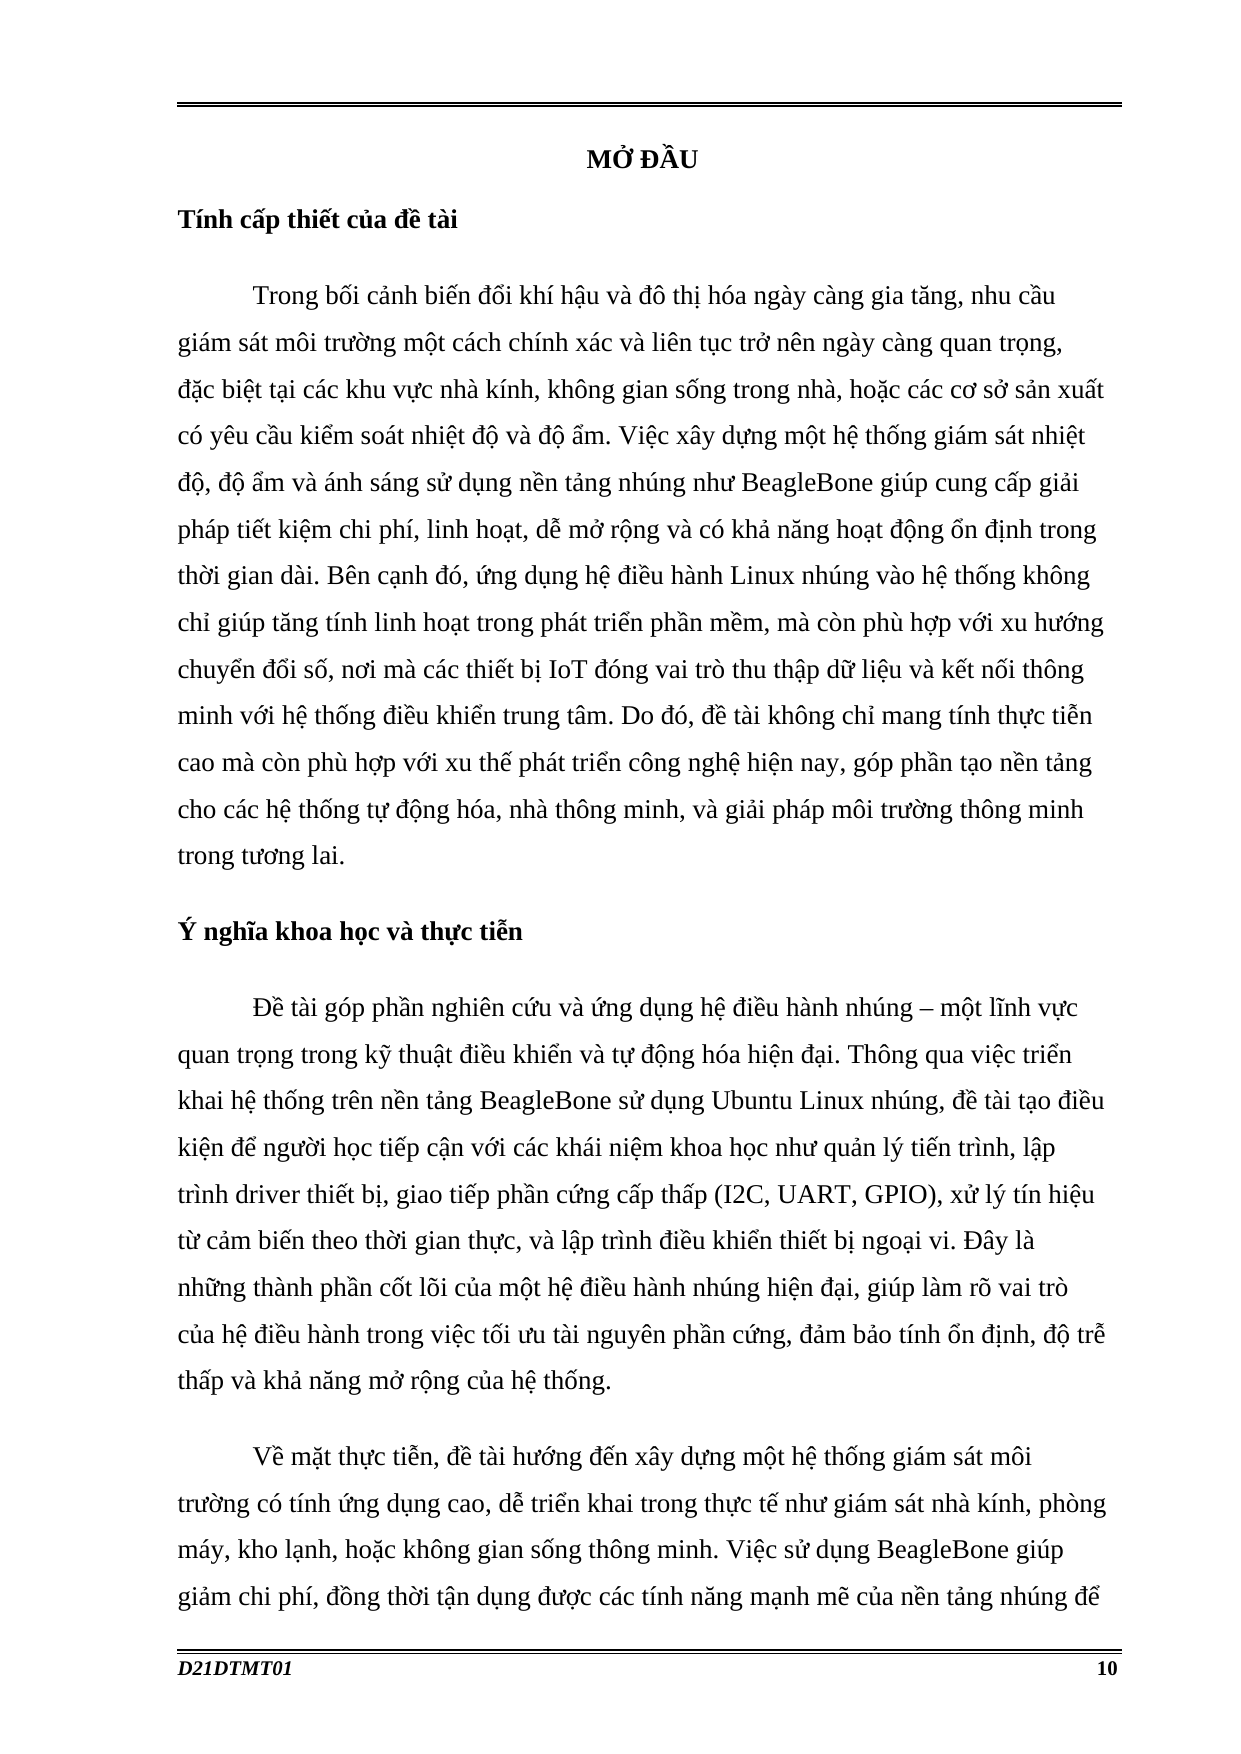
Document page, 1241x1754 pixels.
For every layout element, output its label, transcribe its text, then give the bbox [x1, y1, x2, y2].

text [177, 1440, 1107, 1611]
text Trong bối cảnh biến đổi khí hậu và đô thị hóa ngày càng gia tăng, nhu cầu giám sát môi trường một cách chính xác và liên tục trở nên ngày càng quan trọng, đặc biệt tại các khu vực nhà kính, không gian sống trong nhà, hoặc các cơ sở sản xuất có yêu cầu kiểm soát nhiệt độ và độ ẩm. Việc xây dựng một hệ thống giám sát nhiệt độ, độ ẩm và ánh sáng sử dụng nền tảng nhúng như BeagleBone giúp cung cấp giải pháp tiết kiệm chi phí, linh hoạt, dễ mở rộng và có khả năng hoạt động ổn định trong thời gian dài. Bên cạnh đó, ứng dụng hệ điều hành Linux nhúng vào hệ thống không chỉ giúp tăng tính linh hoạt trong phát triển phần mềm, mà còn phù hợp với xu hướng chuyển đổi số, nơi mà các thiết bị IoT đóng vai trò thu thập dữ liệu và kết nối thông minh với hệ thống điều khiển trung tâm. Do đó, đề tài không chỉ mang tính thực tiễn cao mà còn phù hợp với xu thế phát triển công nghệ hiện nay, góp phần tạo nền tảng cho các hệ thống tự động hóa, nhà thông minh, và giải pháp môi trường thông minh trong tương lai. [177, 279, 1107, 871]
subtitle Tính cấp thiết của đề tài [177, 204, 1107, 235]
text Đề tài góp phần nghiên cứu và ứng dụng hệ điều hành nhúng – một lĩnh vực quan trọng trong kỹ thuật điều khiển và tự động hóa hiện đại. Thông qua việc triển khai hệ thống trên nền tảng BeagleBone sử dụng Ubuntu Linux nhúng, đề tài tạo điều kiện để người học tiếp cận với các khái niệm khoa học như quản lý tiến trình, lập trình driver thiết bị, giao tiếp phần cứng cấp thấp (I2C, UART, GPIO), xử lý tín hiệu từ cảm biến theo thời gian thực, và lập trình điều khiển thiết bị ngoại vi. Đây là những thành phần cốt lõi của một hệ điều hành nhúng hiện đại, giúp làm rõ vai trò của hệ điều hành trong việc tối ưu tài nguyên phần cứng, đảm bảo tính ổn định, độ trễ thấp và khả năng mở rộng của hệ thống. [177, 991, 1107, 1396]
text MỞ ĐẦU [177, 143, 1107, 174]
subtitle Ý nghĩa khoa học và thực tiễn [177, 915, 1107, 946]
